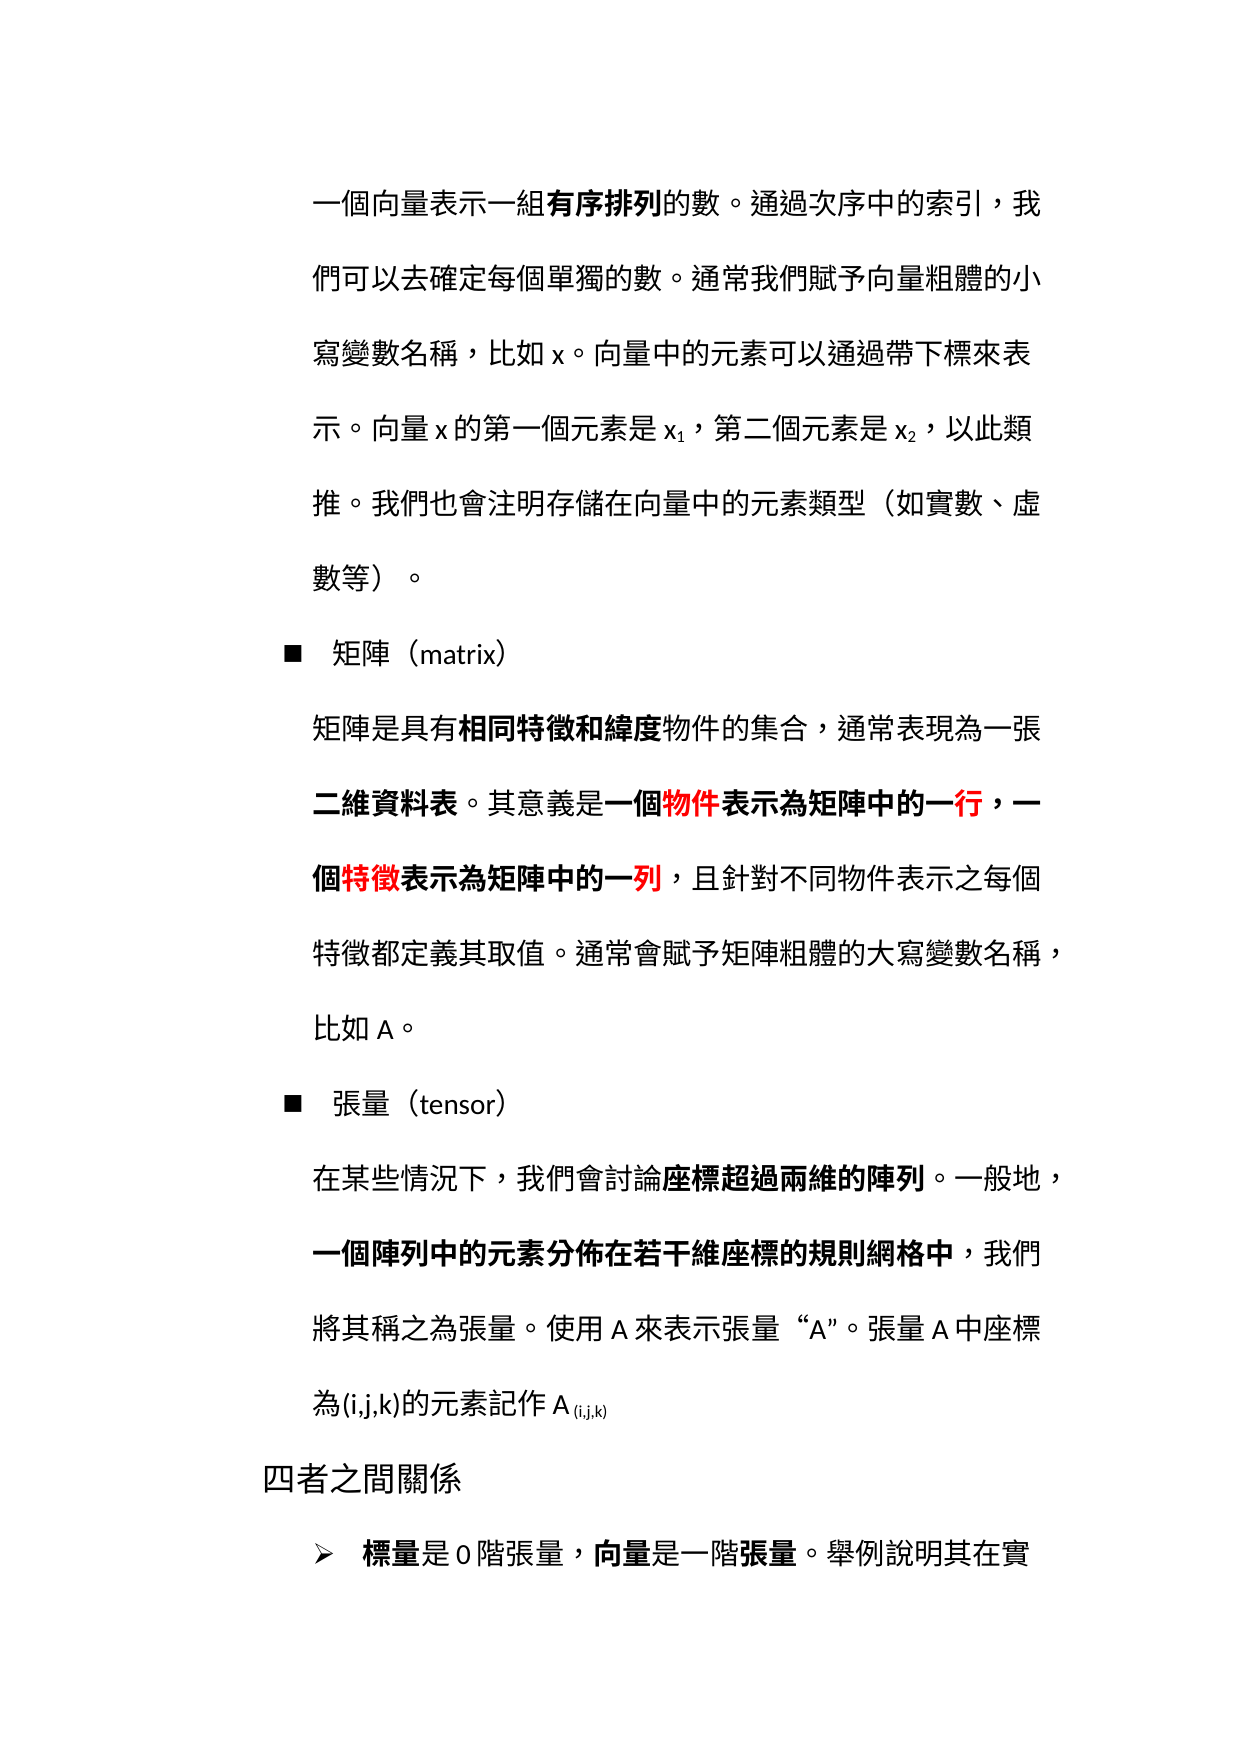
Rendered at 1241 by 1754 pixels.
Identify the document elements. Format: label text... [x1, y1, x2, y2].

list 矩陣（matrix） [282, 614, 1053, 689]
text 在某些情況下，我們會討論座標超過兩維的陣列。一般地，一個陣列中的元素分佈在若干維座標的規則網格中，我們將其稱之為張量。使用 A 來表示張量“A”。張量A中座標為(i,j,k)的元素記作A (i,j,k) [312, 1139, 1053, 1439]
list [312, 1514, 1053, 1589]
list 張量（tensor） [282, 1064, 1053, 1139]
text 矩陣是具有相同特徵和緯度物件的集合，通常表現為一張二維資料表。其意義是一個物件表示為矩陣中的一行，一個特徵表示為矩陣中的一列，且針對不同物件表示之每個特徵都定義其取值。通常會賦予矩陣粗體的大寫變數名稱，比如A。 [312, 689, 1053, 1064]
text 一個向量表示一組有序排列的數。通過次序中的索引，我們可以去確定每個單獨的數。通常我們賦予向量粗體的小寫變數名稱，比如x。向量中的元素可以通過帶下標來表示。向量x的第一個元素是x1，第二個元素是x2，以此類推。我們也會注明存儲在向量中的元素類型（如實數、虛數等）。 [312, 164, 1053, 614]
text 四者之間關係 [262, 1439, 1053, 1514]
